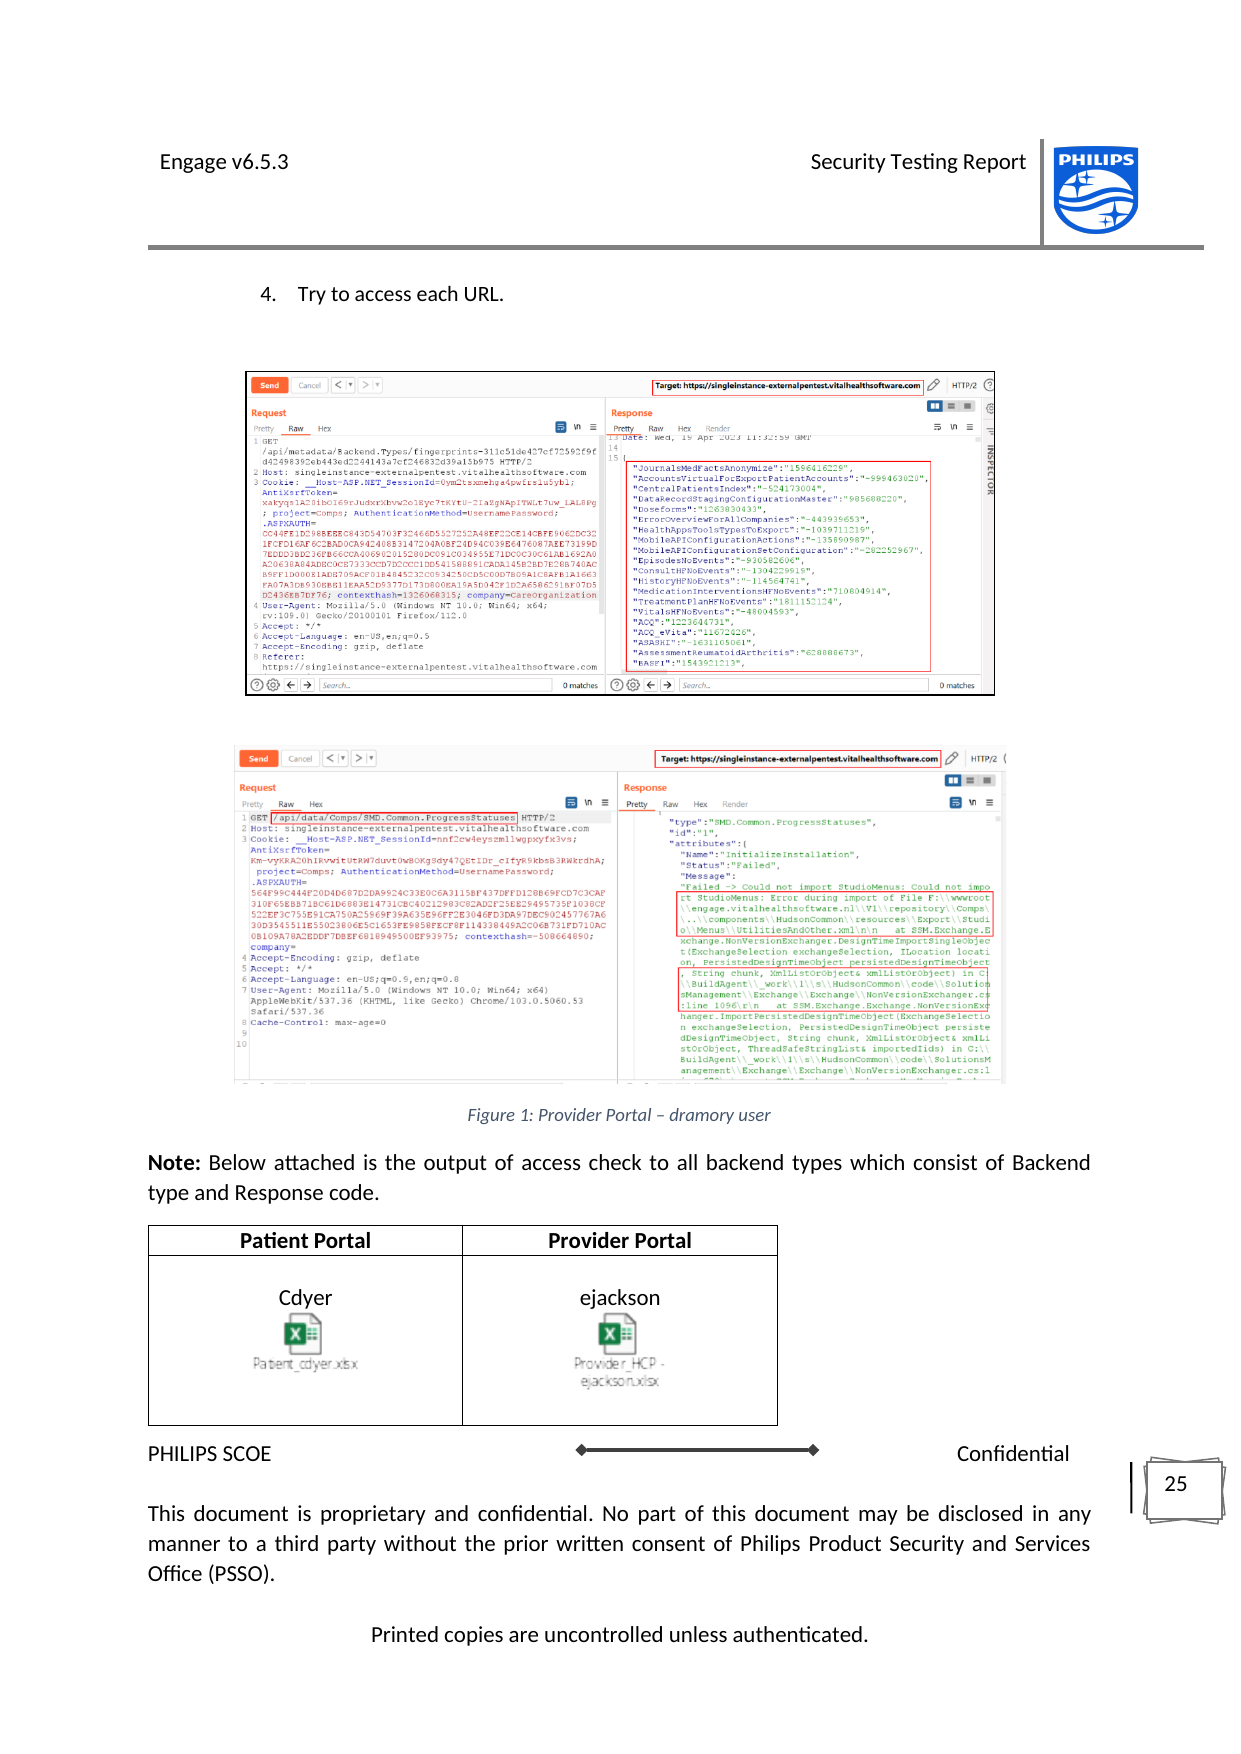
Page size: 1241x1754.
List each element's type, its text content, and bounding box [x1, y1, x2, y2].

picture [234, 745, 1007, 1084]
table_header Provider Portal [463, 1226, 777, 1254]
table_header Patient Portal [149, 1226, 462, 1254]
text Note: Below attached is the output of access check to all backend types which consist of Backend type and Response code. [148, 1148, 1093, 1207]
list Try to access each URL. [260, 280, 1093, 337]
picture [1053, 146, 1139, 234]
table_cell ejackson [463, 1256, 777, 1424]
text Figure 1: Provider Portal – dramory user [148, 1103, 1093, 1126]
table_cell Cdyer [149, 1256, 462, 1424]
picture [247, 372, 994, 694]
